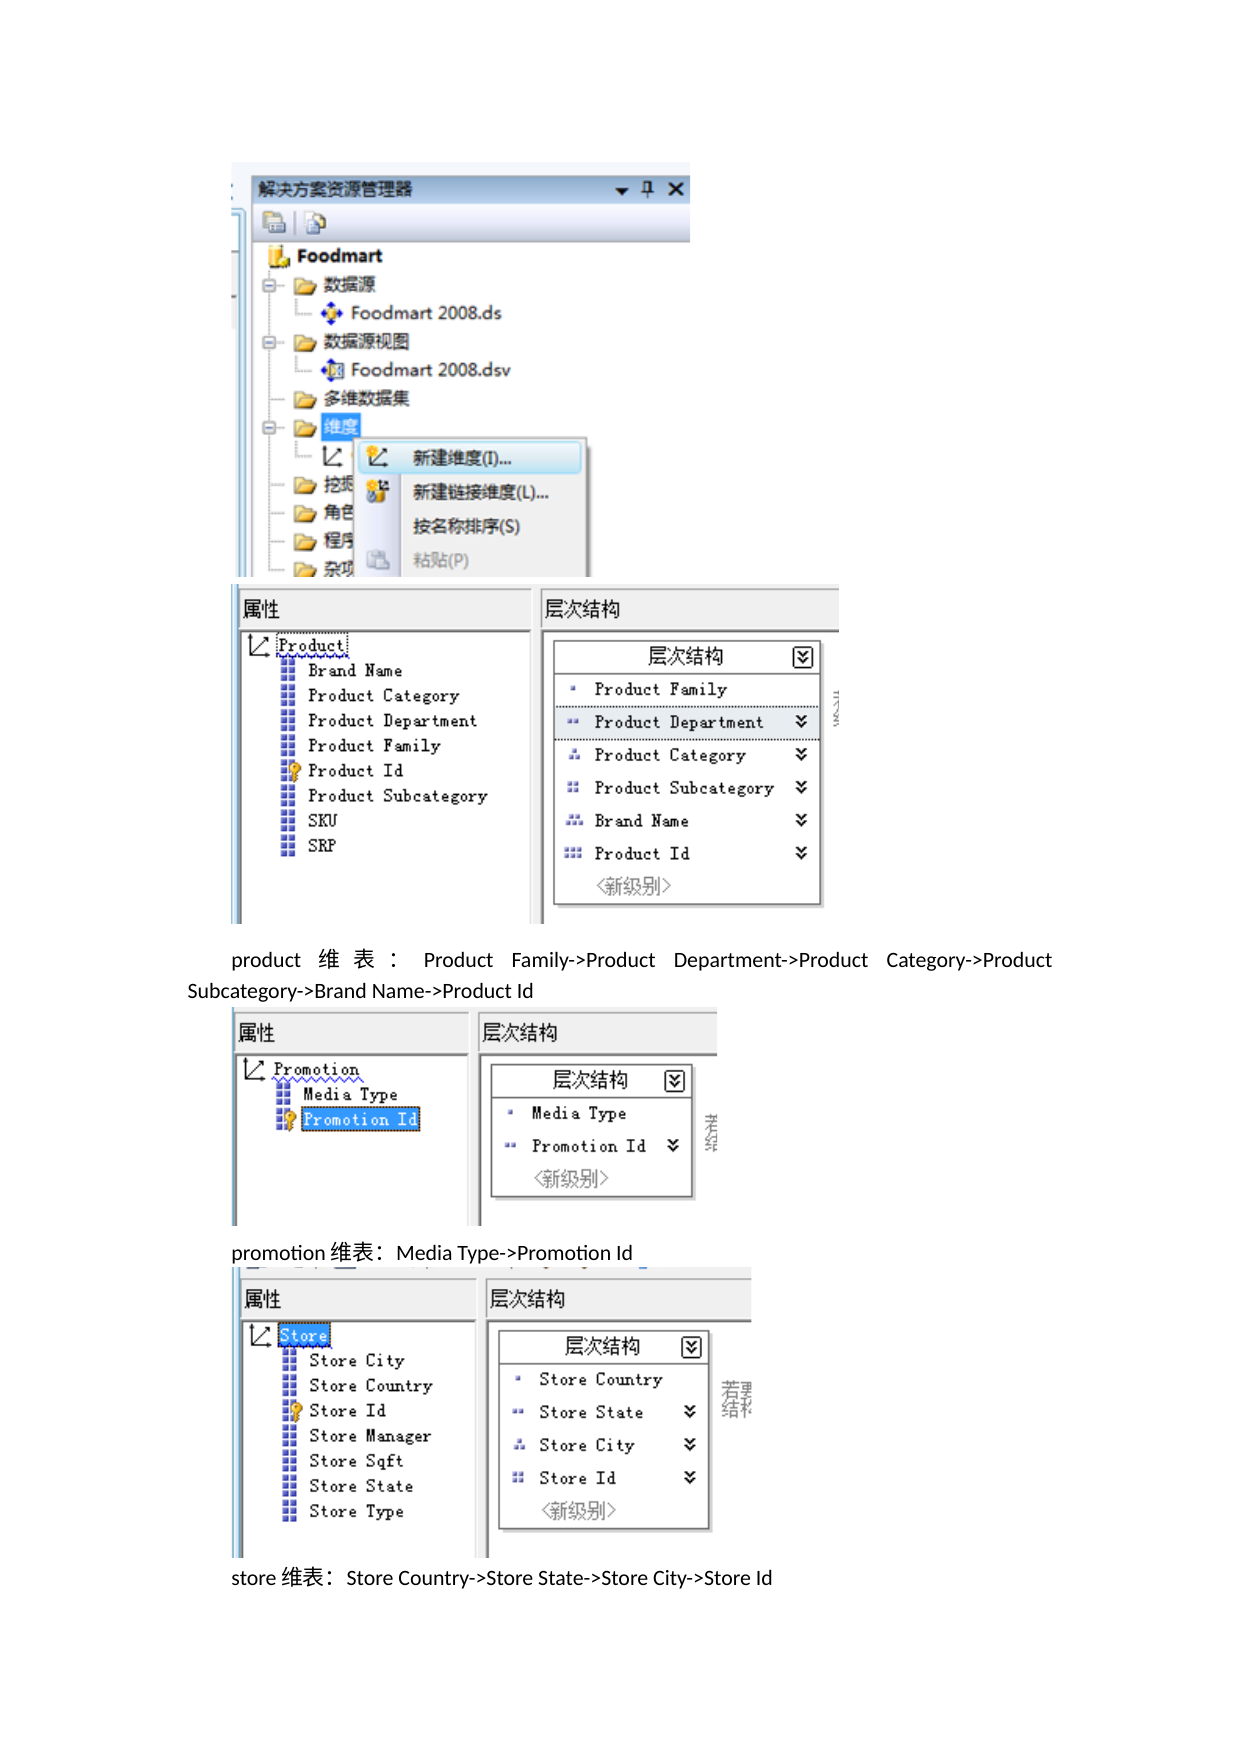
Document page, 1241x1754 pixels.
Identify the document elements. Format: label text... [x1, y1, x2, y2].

text store维表：Store Country->Store State->Store City->Store Id [187, 1559, 1053, 1592]
picture [231, 1007, 718, 1226]
picture [231, 1267, 752, 1558]
picture [231, 584, 839, 924]
text promotion维表：Media Type->Promotion Id [187, 1234, 1053, 1267]
picture [231, 162, 690, 577]
text product维表：Product Family->Product Department->Product Category->Product Subcategory->Brand Name->Product Id [187, 942, 1053, 1007]
